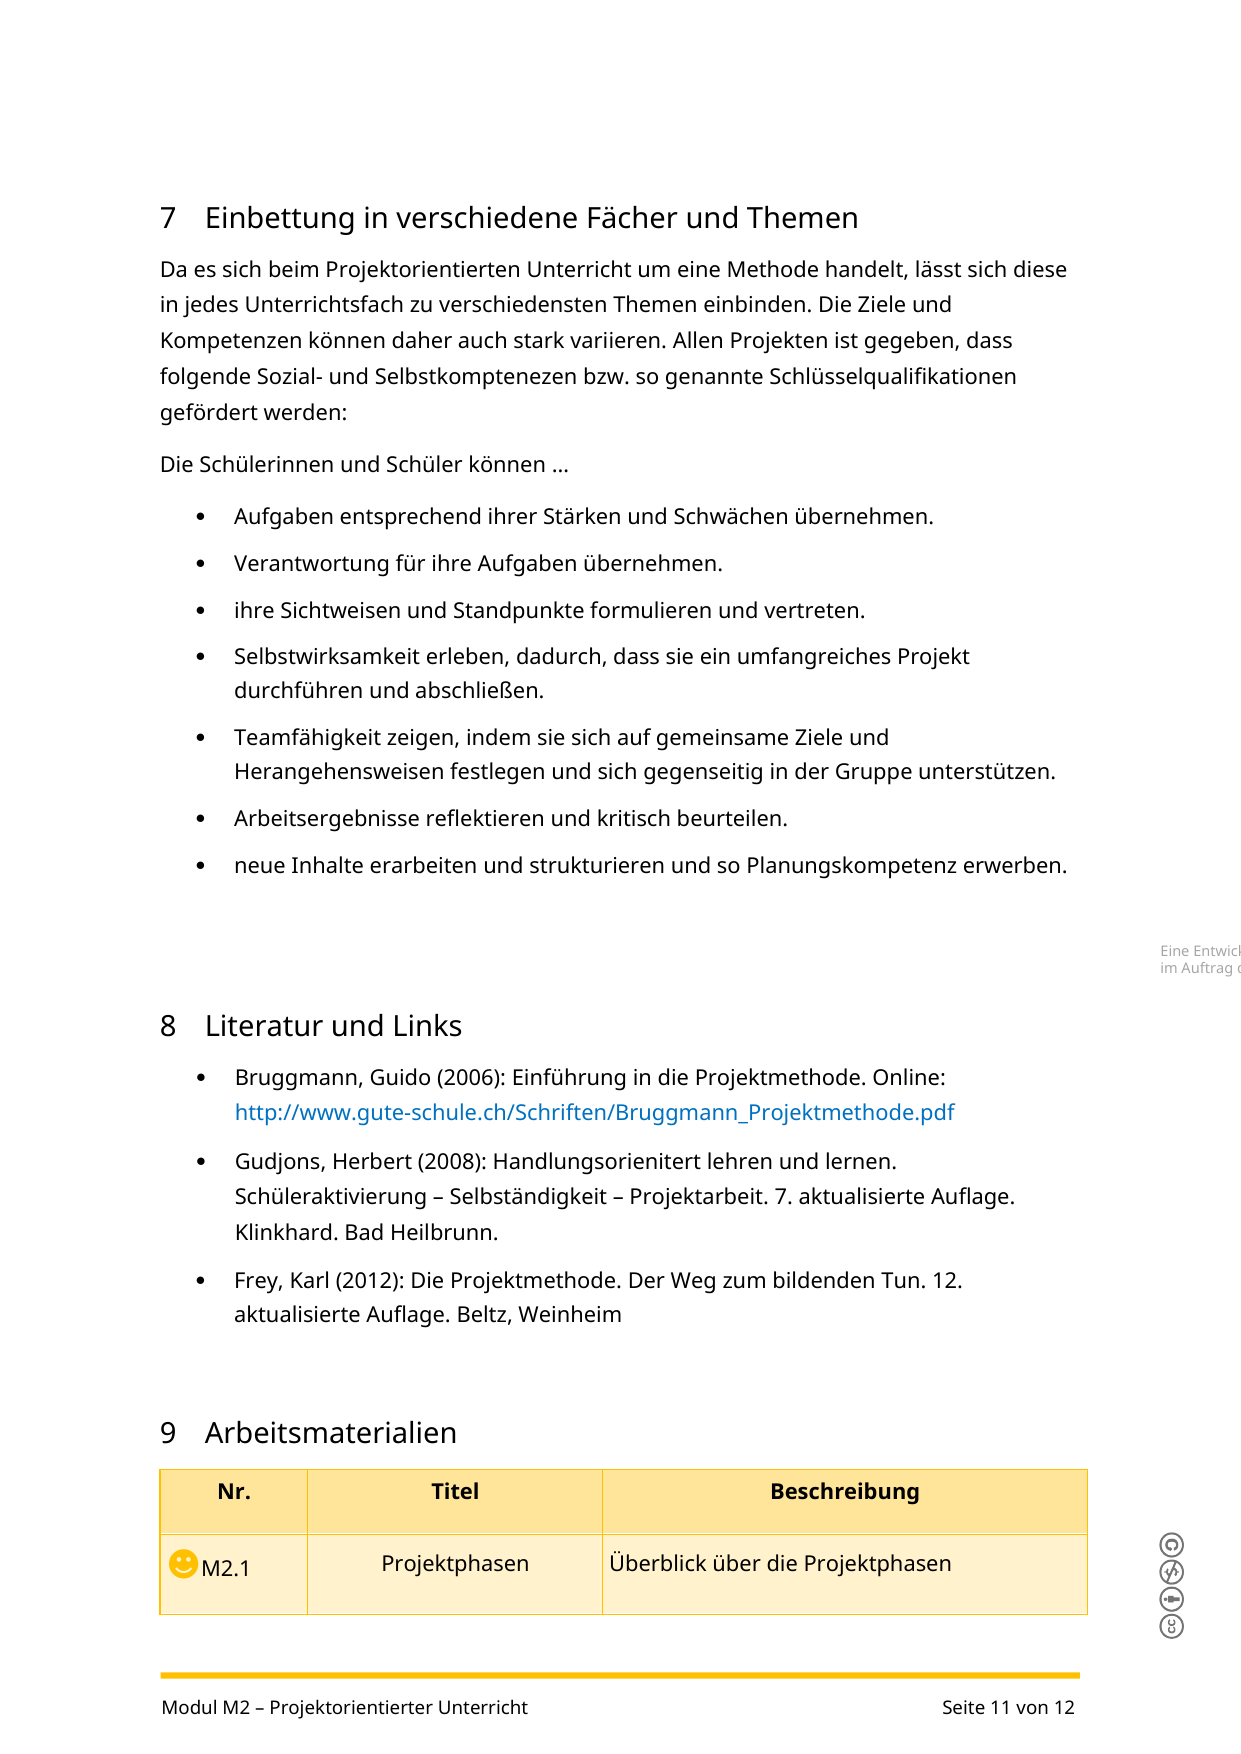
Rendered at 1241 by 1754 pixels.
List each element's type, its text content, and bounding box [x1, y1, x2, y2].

table_header Beschreibung [603, 1470, 1087, 1533]
table_header Titel [308, 1470, 602, 1533]
list Teamfähigkeit zeigen, indem sie sich auf gemeinsame Ziele und Herangehensweisen festlegen und sich gegenseitig in der Gruppe unterstützen. [197, 722, 1081, 786]
list Bruggmann, Guido (2006): Einführung in die Projektmethode. Online: http://www.gute-schule.ch/Schriften/Bruggmann_Projektmethode.pdf [197, 1062, 1081, 1127]
list Selbstwirksamkeit erleben, dadurch, dass sie ein umfangreiches Projekt durchführen und abschließen. [197, 641, 1081, 705]
table_cell Überblick über die Projektphasen [603, 1535, 1087, 1613]
list Gudjons, Herbert (2008): Handlungsorienitert lehren und lernen. Schüleraktivierung – Selbständigkeit – Projektarbeit. 7. aktualisierte Auflage. Klinkhard. Bad Heilbrunn. [197, 1146, 1081, 1247]
subtitle Einbettung in verschiedene Fächer und Themen [159, 197, 1081, 237]
list ihre Sichtweisen und Standpunkte formulieren und vertreten. [197, 595, 1081, 624]
table_cell ☻M2.1 [161, 1535, 307, 1613]
table_cell Projektphasen [308, 1535, 602, 1613]
subtitle Arbeitsmaterialien [159, 1413, 1081, 1452]
text Die Schülerinnen und Schüler können … [159, 449, 1081, 479]
list Frey, Karl (2012): Die Projektmethode. Der Weg zum bildenden Tun. 12. aktualisierte Auflage. Beltz, Weinheim [197, 1265, 1081, 1329]
list Aufgaben entsprechend ihrer Stärken und Schwächen übernehmen. [197, 501, 1081, 531]
list neue Inhalte erarbeiten und strukturieren und so Planungskompetenz erwerben. [197, 850, 1081, 879]
subtitle Literatur und Links [159, 1005, 1081, 1045]
list Verantwortung für ihre Aufgaben übernehmen. [197, 548, 1081, 578]
list Arbeitsergebnisse reflektieren und kritisch beurteilen. [197, 803, 1081, 833]
table_header Nr. [161, 1470, 307, 1533]
text Da es sich beim Projektorientierten Unterricht um eine Methode handelt, lässt sich diese in jedes Unterrichtsfach zu verschiedensten Themen einbinden. Die Ziele und Kompetenzen können daher auch stark variieren. Allen Projekten ist gegeben, dass folgende Sozial- und Selbstkomptenezen bzw. so genannte Schlüsselqualifikationen gefördert werden: [159, 254, 1081, 426]
